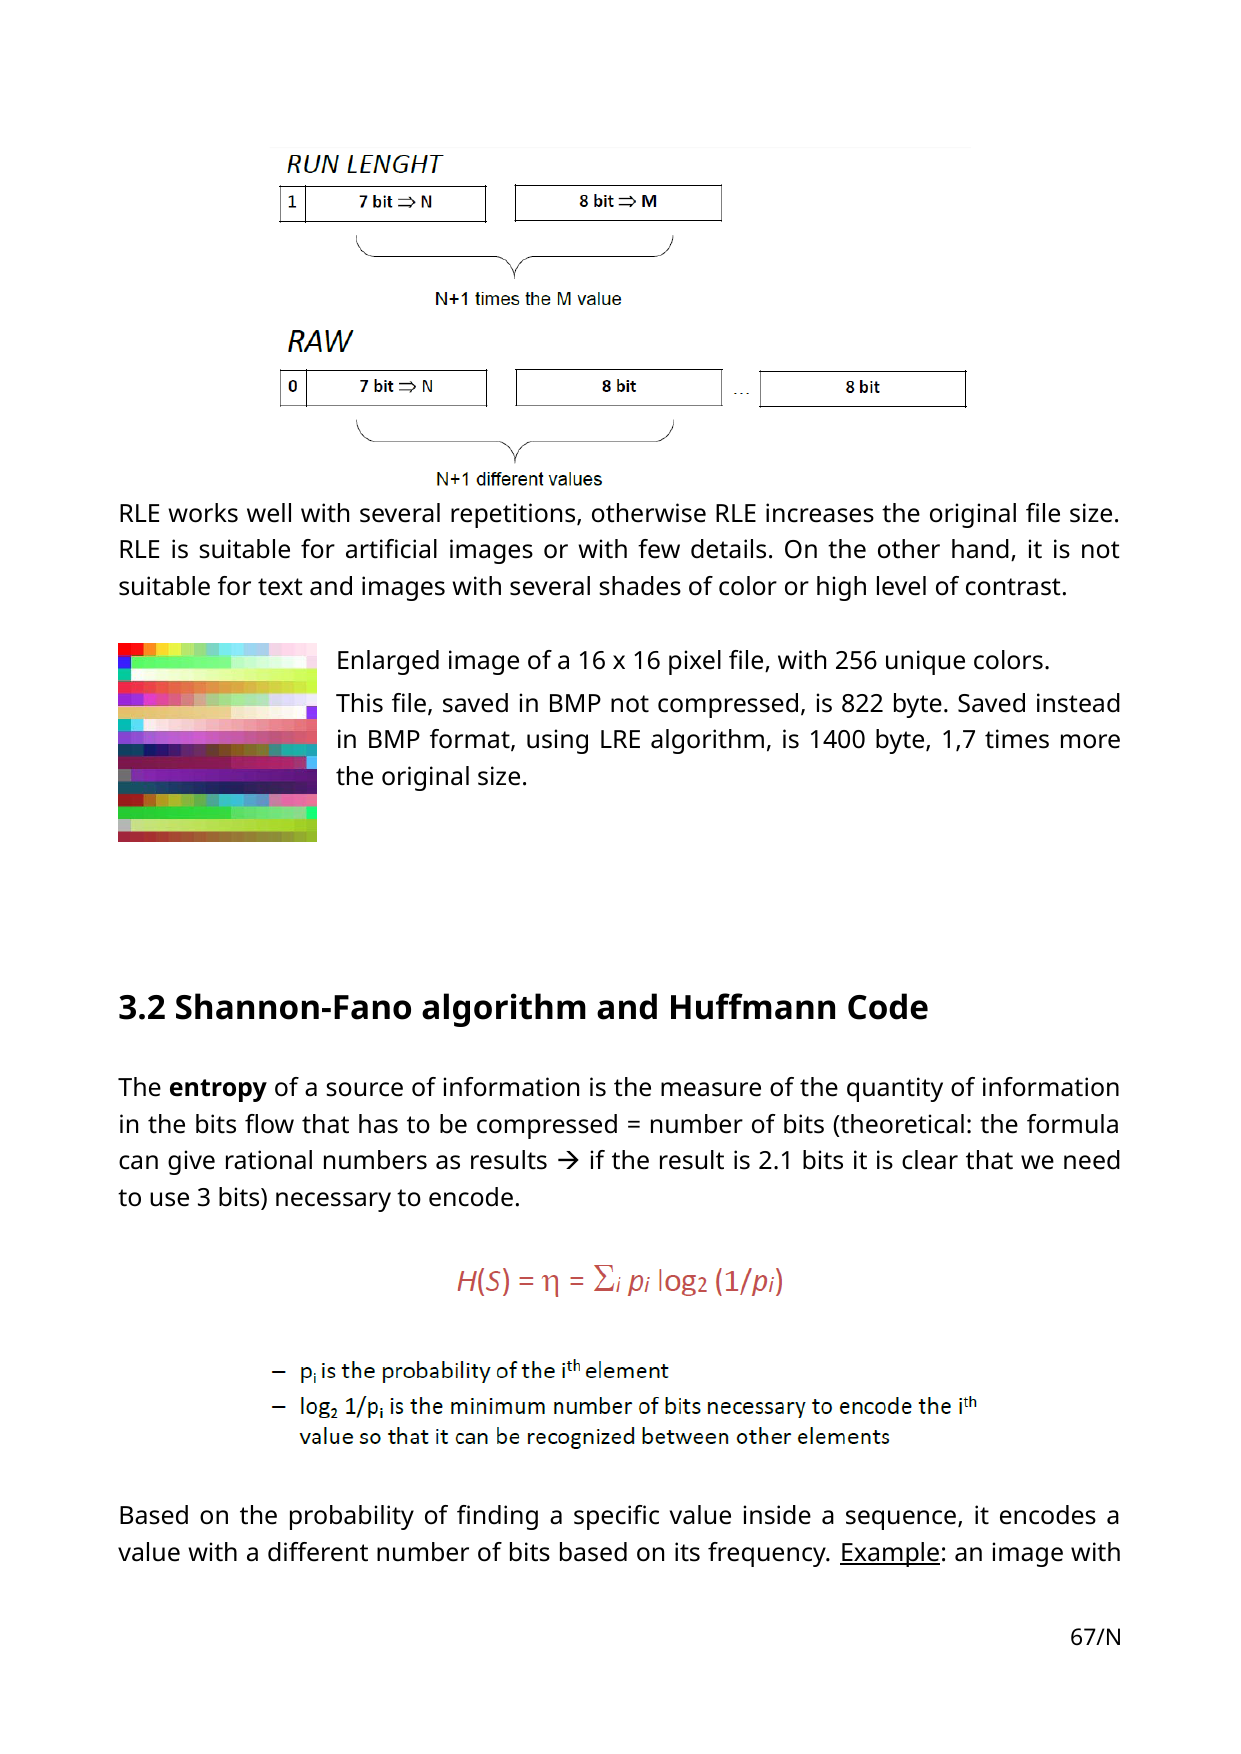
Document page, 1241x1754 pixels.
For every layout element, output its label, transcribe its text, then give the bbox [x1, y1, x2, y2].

picture [269, 147, 971, 494]
text The entropy of a source of information is the measure of the quantity of information in the bits flow that has to be compressed = number of bits (theoretical: the formula can give rational numbers as results if the result is 2.1 bits it is clear that we need to use 3 bits) necessary to encode. [118, 1069, 1122, 1214]
text RLE works well with several repetitions, otherwise RLE increases the original file size. RLE is suitable for artificial images or with few details. On the other hand, it is not suitable for text and images with several shades of color or high level of contrast. [118, 495, 1122, 603]
subtitle 3.2 Shannon-Fano algorithm and Huffmann Code [118, 984, 1122, 1029]
text This file, saved in BMP not compressed, is 822 byte. Saved instead in BMP format, using LRE algorithm, is 1400 byte, 1,7 times more the original size. [317, 685, 1122, 793]
text Enlarged image of a 16 x 16 pixel file, with 256 unique colors. [118, 642, 1122, 676]
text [118, 1498, 1122, 1568]
picture [254, 1253, 986, 1459]
